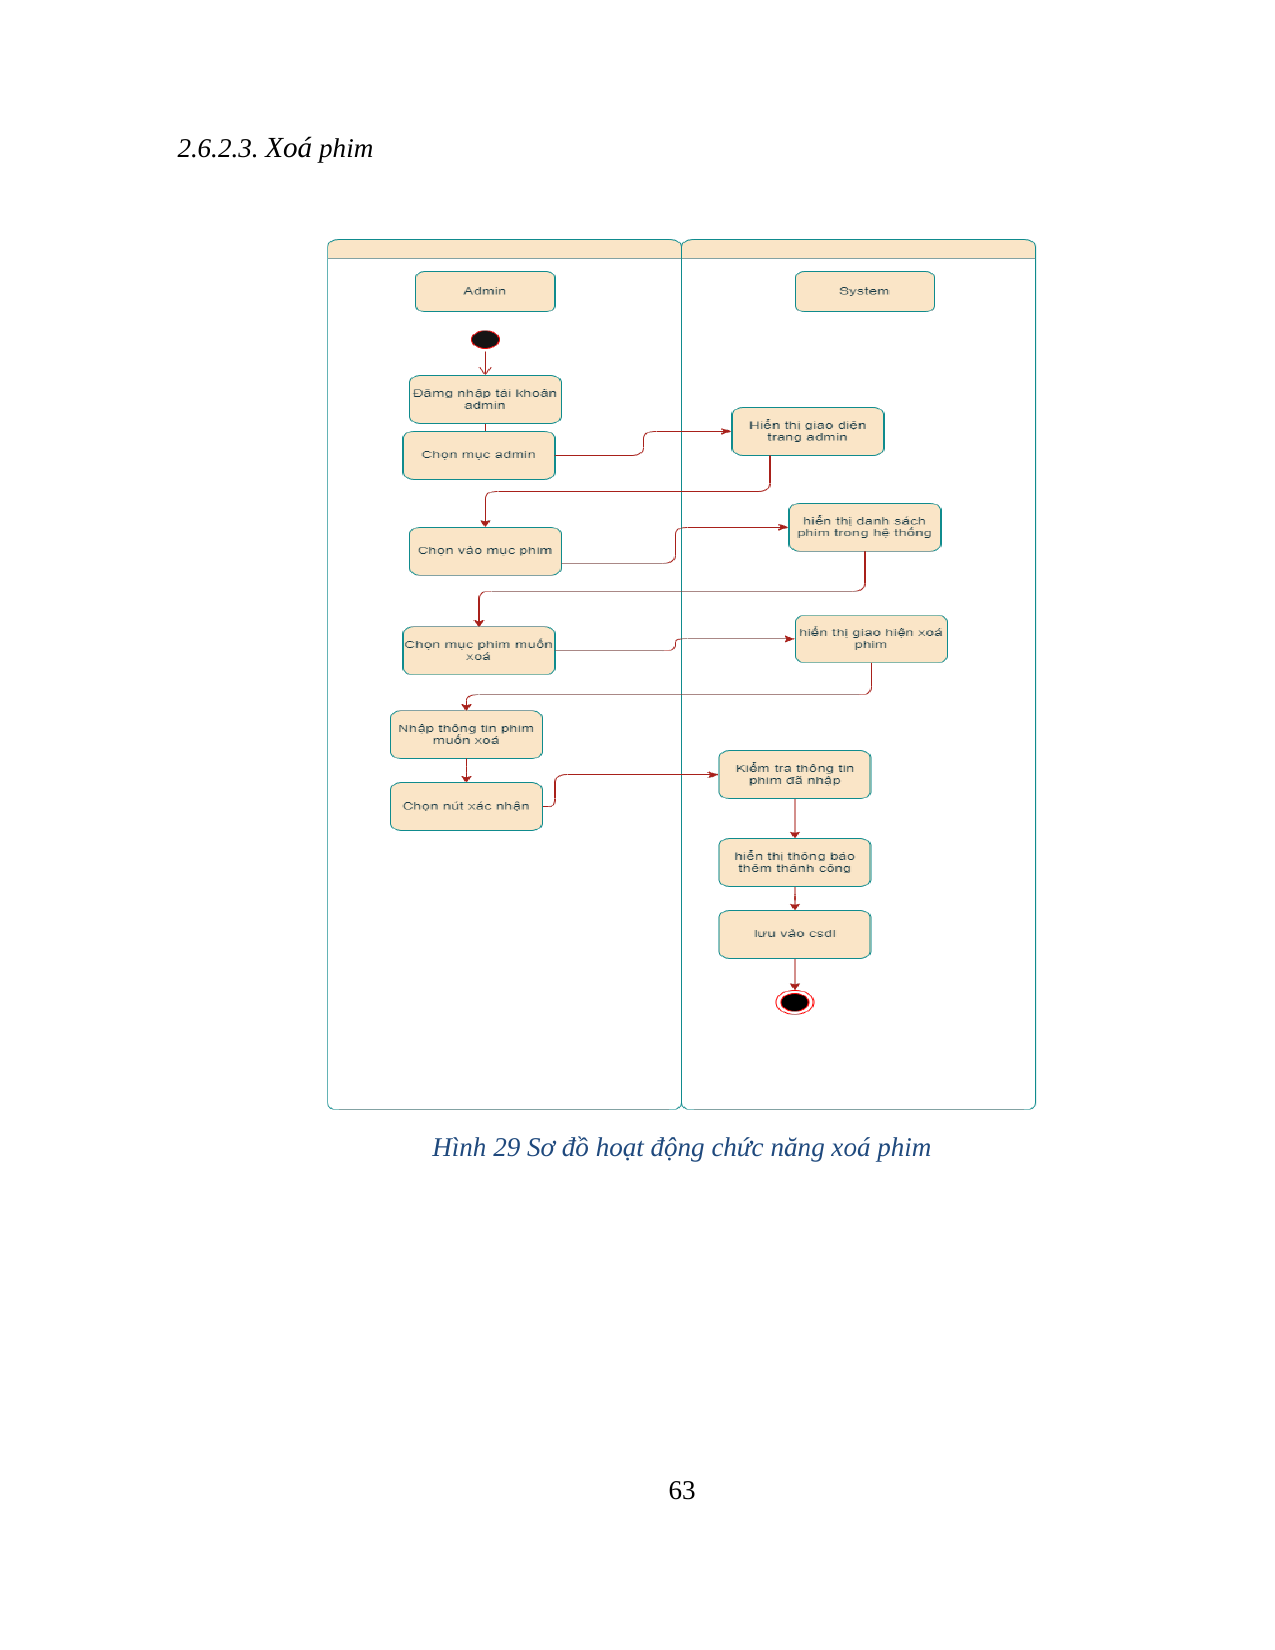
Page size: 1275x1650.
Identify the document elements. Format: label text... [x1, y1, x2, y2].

picture [327, 239, 1037, 1110]
text Xoá phim [177, 131, 1186, 164]
text Hình 29 Sơ đồ hoạt động chức năng xoá phim [177, 1131, 1186, 1162]
